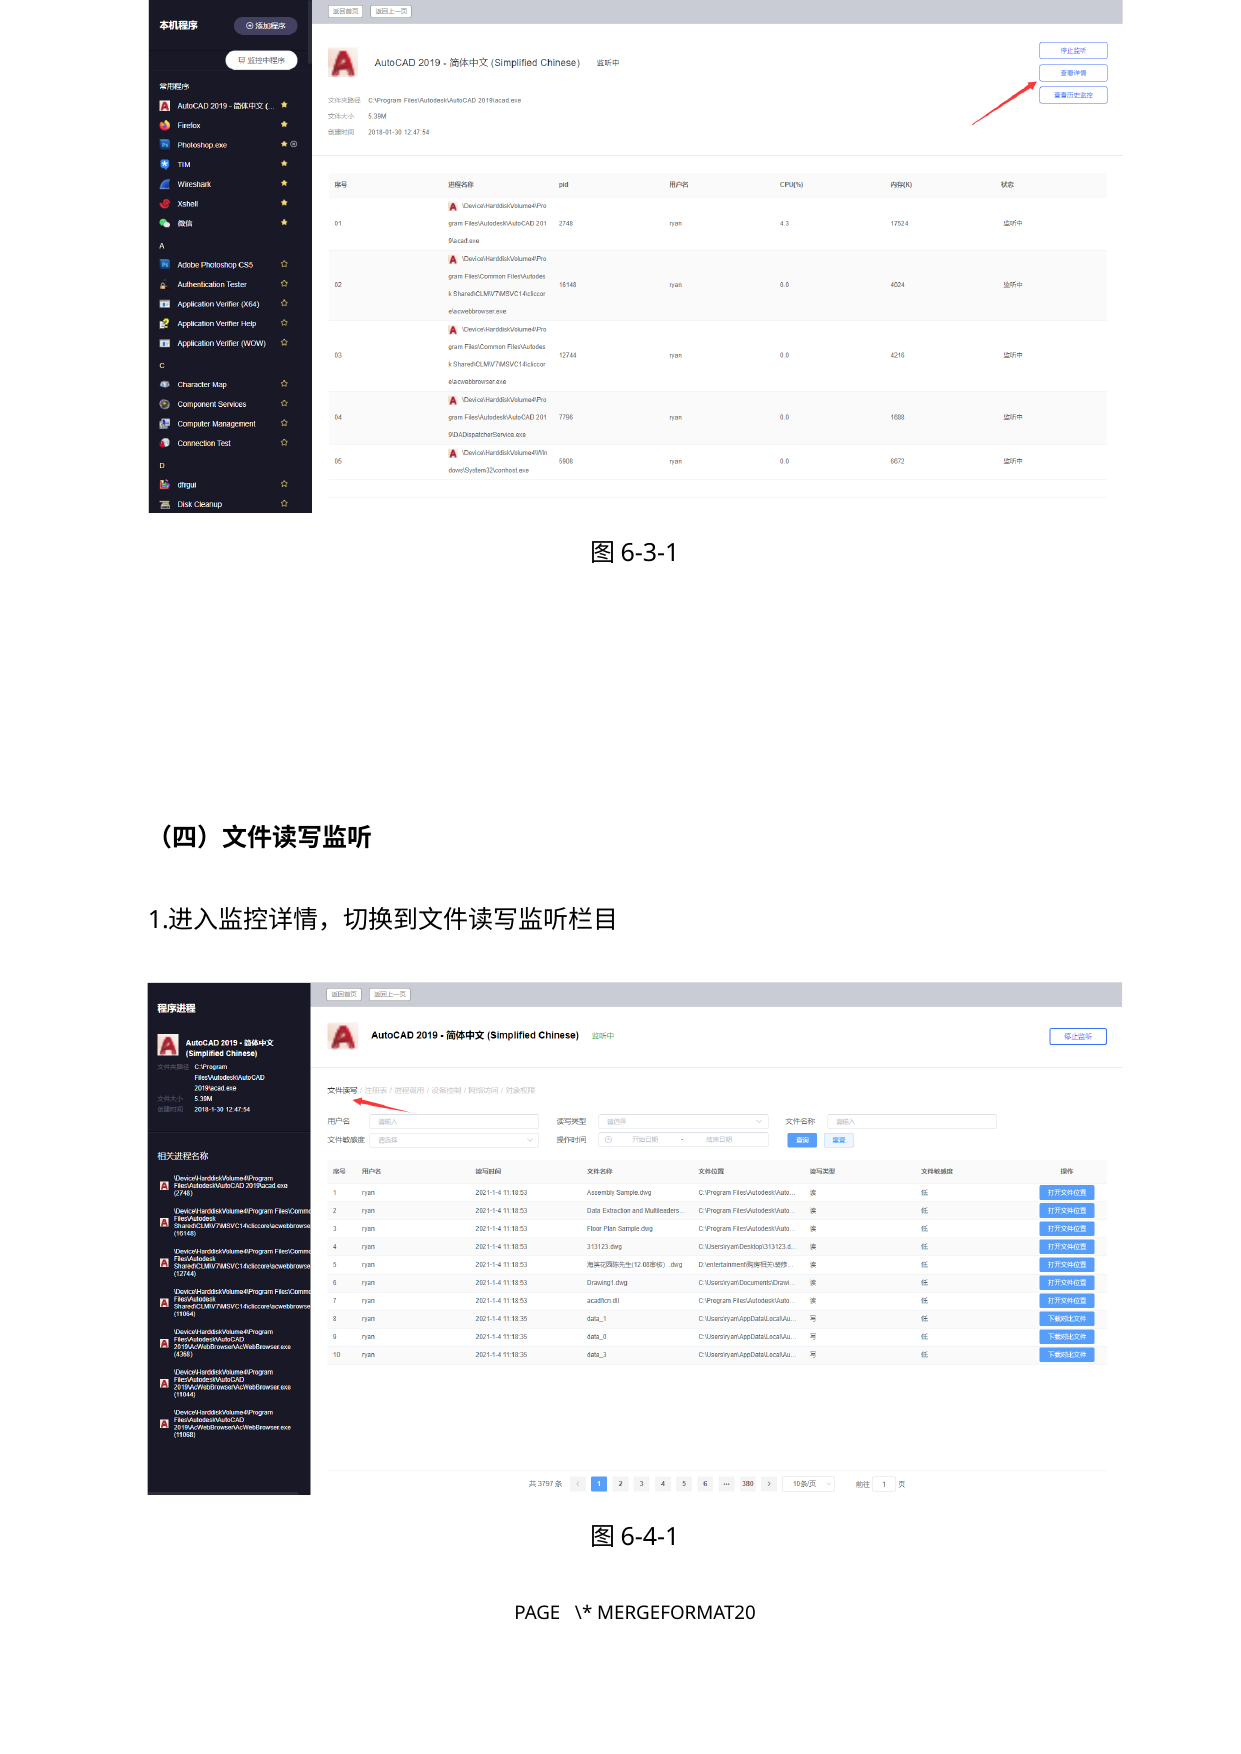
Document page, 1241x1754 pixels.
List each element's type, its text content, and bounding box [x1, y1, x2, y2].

subtitle （四）文件读写监听 [148, 803, 1122, 868]
picture [148, 0, 1123, 513]
text 1.进入监控详情，切换到文件读写监听栏目 [148, 885, 1122, 950]
picture [147, 982, 1123, 1495]
text 图6-3-1 [148, 513, 1122, 583]
text 图6-4-1 [148, 1502, 1122, 1567]
